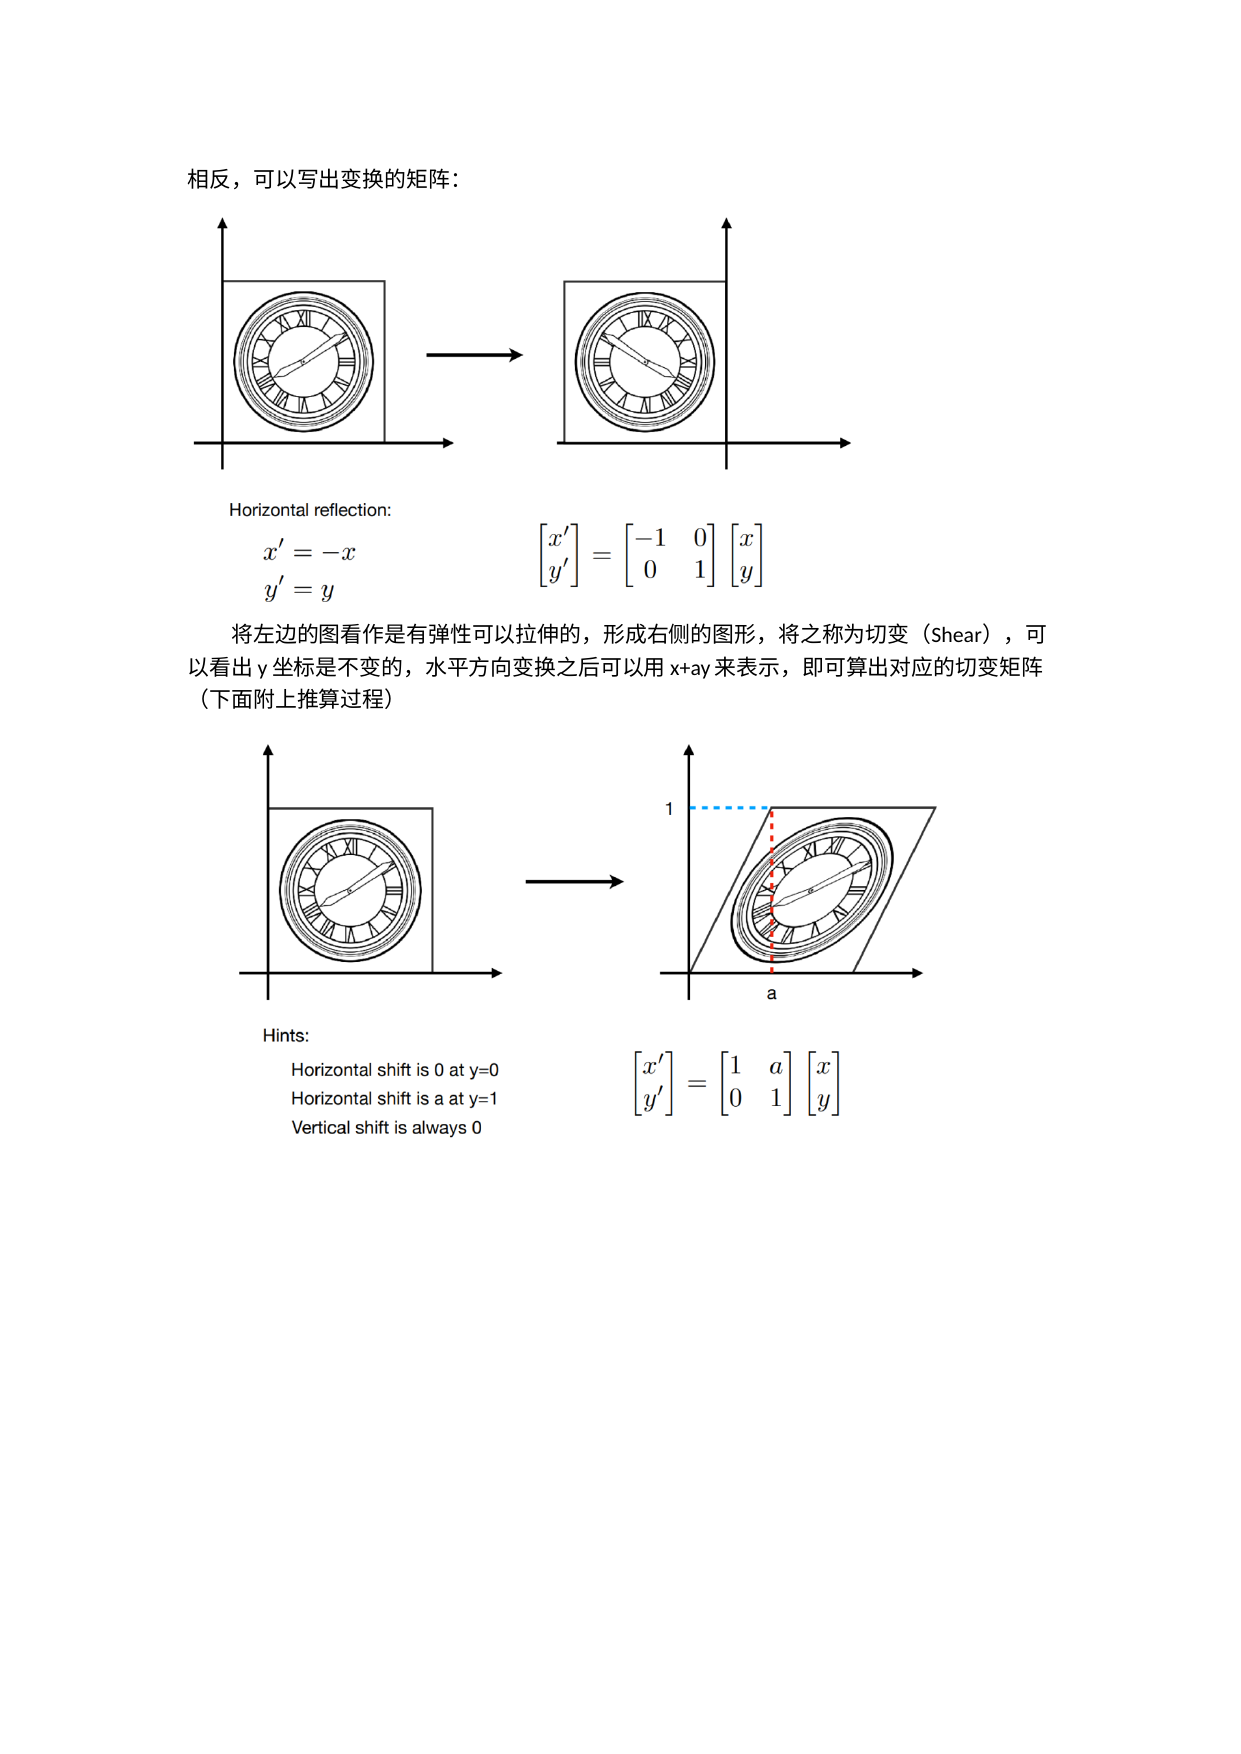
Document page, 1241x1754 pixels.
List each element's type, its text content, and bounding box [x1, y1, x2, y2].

picture [187, 194, 855, 610]
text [187, 162, 1053, 194]
picture [231, 714, 943, 1140]
text 将左边的图看作是有弹性可以拉伸的，形成右侧的图形，将之称为切变（Shear），可以看出y坐标是不变的，水平方向变换之后可以用x+ay来表示，即可算出对应的切变矩阵（下面附上推算过程） [187, 617, 1053, 714]
